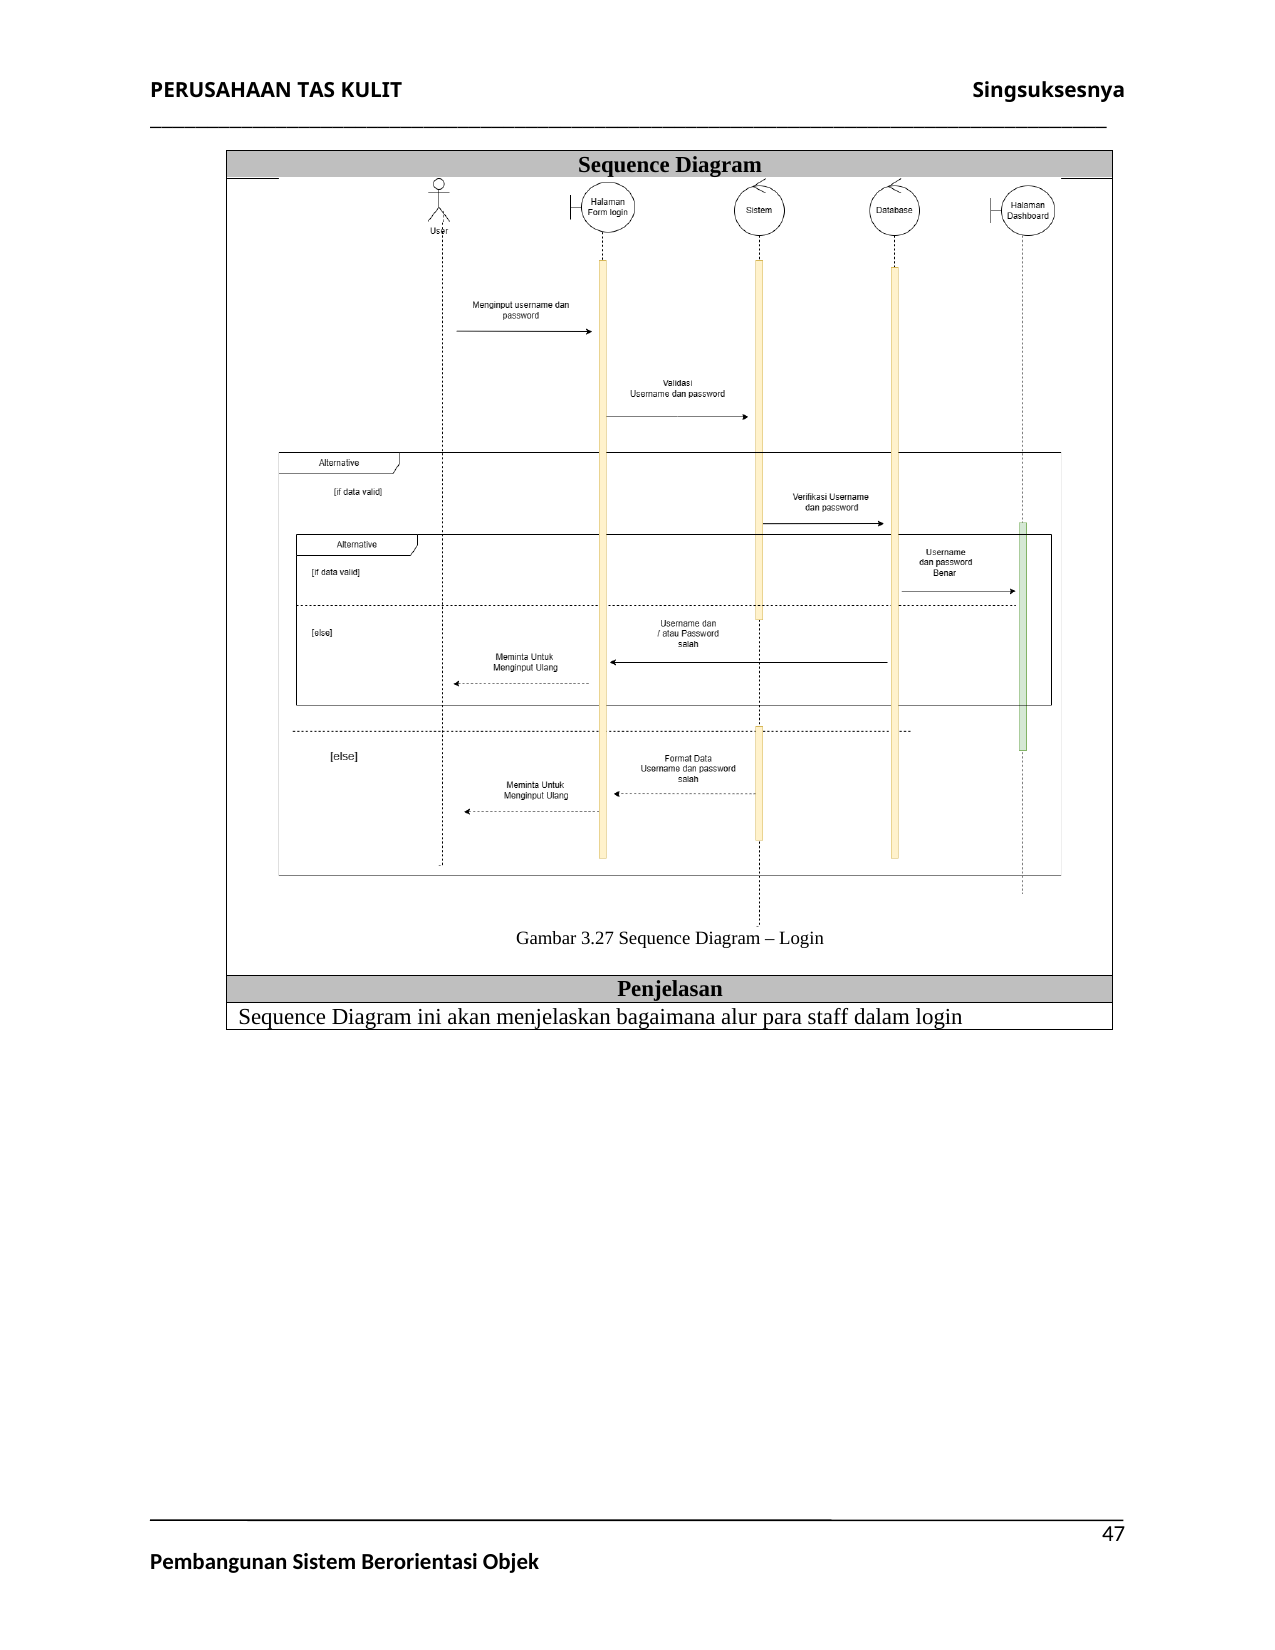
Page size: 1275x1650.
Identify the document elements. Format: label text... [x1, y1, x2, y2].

table_cell Sequence Diagram ini akan menjelaskan bagaimana alur para staff dalam login [227, 1003, 1112, 1029]
picture [278, 178, 1062, 927]
table_cell Penjelasan [227, 976, 1112, 1002]
table_header Sequence Diagram [227, 151, 1112, 177]
